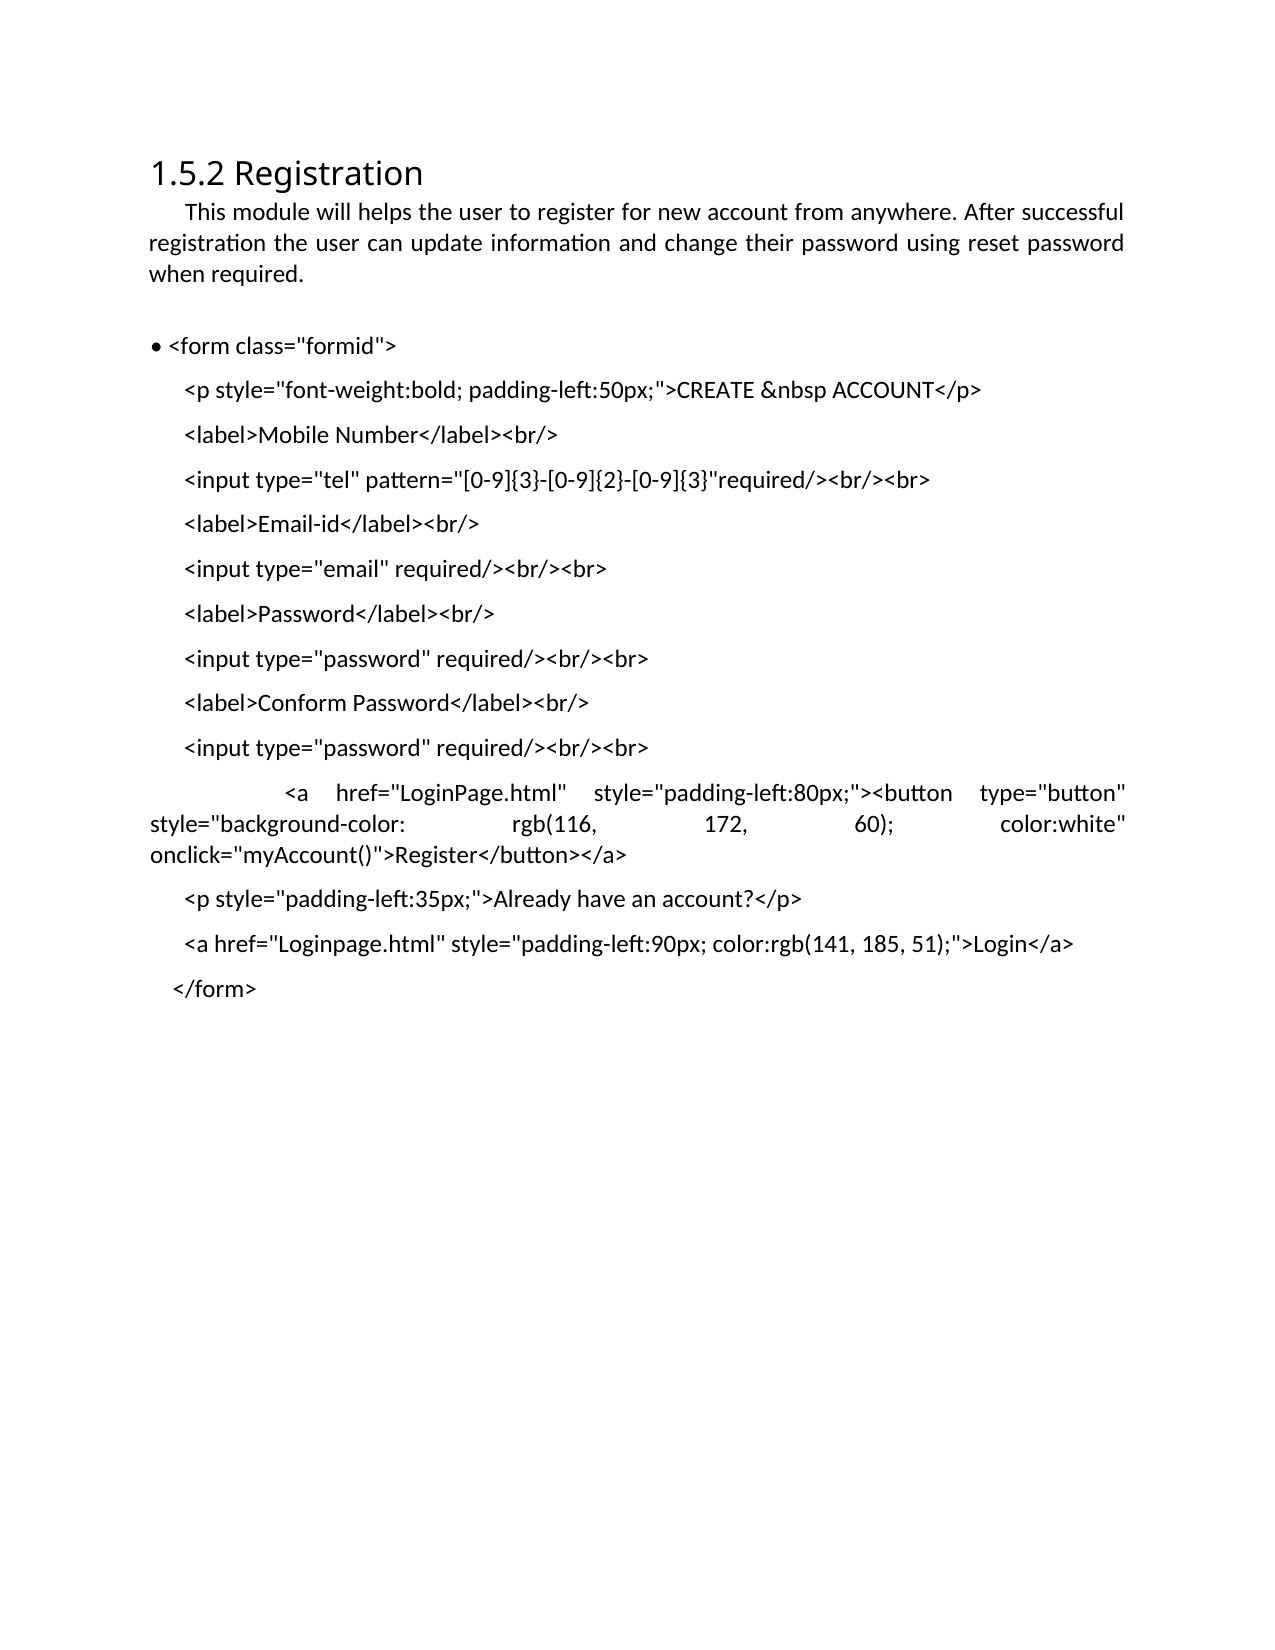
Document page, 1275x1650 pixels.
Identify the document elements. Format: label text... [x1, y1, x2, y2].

text <input type="email" required/><br/><br> [150, 553, 1127, 584]
text • <form class="formid"> [150, 330, 1127, 360]
text <label>Email-id</label><br/> [150, 509, 1127, 539]
text <input type="password" required/><br/><br> [150, 643, 1127, 673]
text </form> [150, 973, 1127, 1003]
text <p style="font-weight:bold; padding-left:50px;">CREATE &nbsp ACCOUNT</p> [150, 374, 1127, 405]
text <a href="Loginpage.html" style="padding-left:90px; color:rgb(141, 185, 51);">Login</a> [150, 928, 1127, 959]
subtitle 1.5.2 Registration [150, 150, 1127, 195]
text <label>Conform Password</label><br/> [150, 687, 1127, 718]
text <input type="password" required/><br/><br> [150, 732, 1127, 763]
text This module will helps the user to register for new account from anywhere. After successful registration the user can update information and change their password using reset password when required. [148, 196, 1127, 289]
text <a href="LoginPage.html" style="padding-left:80px;"><button type="button" style="background-color: rgb(116, 172, 60); color:white" onclick="myAccount()">Register</button></a> [150, 777, 1127, 869]
text <label>Mobile Number</label><br/> [150, 419, 1127, 450]
text <p style="padding-left:35px;">Already have an account?</p> [150, 883, 1127, 914]
text <input type="tel" pattern="[0-9]{3}-[0-9]{2}-[0-9]{3}"required/><br/><br> [150, 464, 1127, 494]
text <label>Password</label><br/> [150, 598, 1127, 628]
